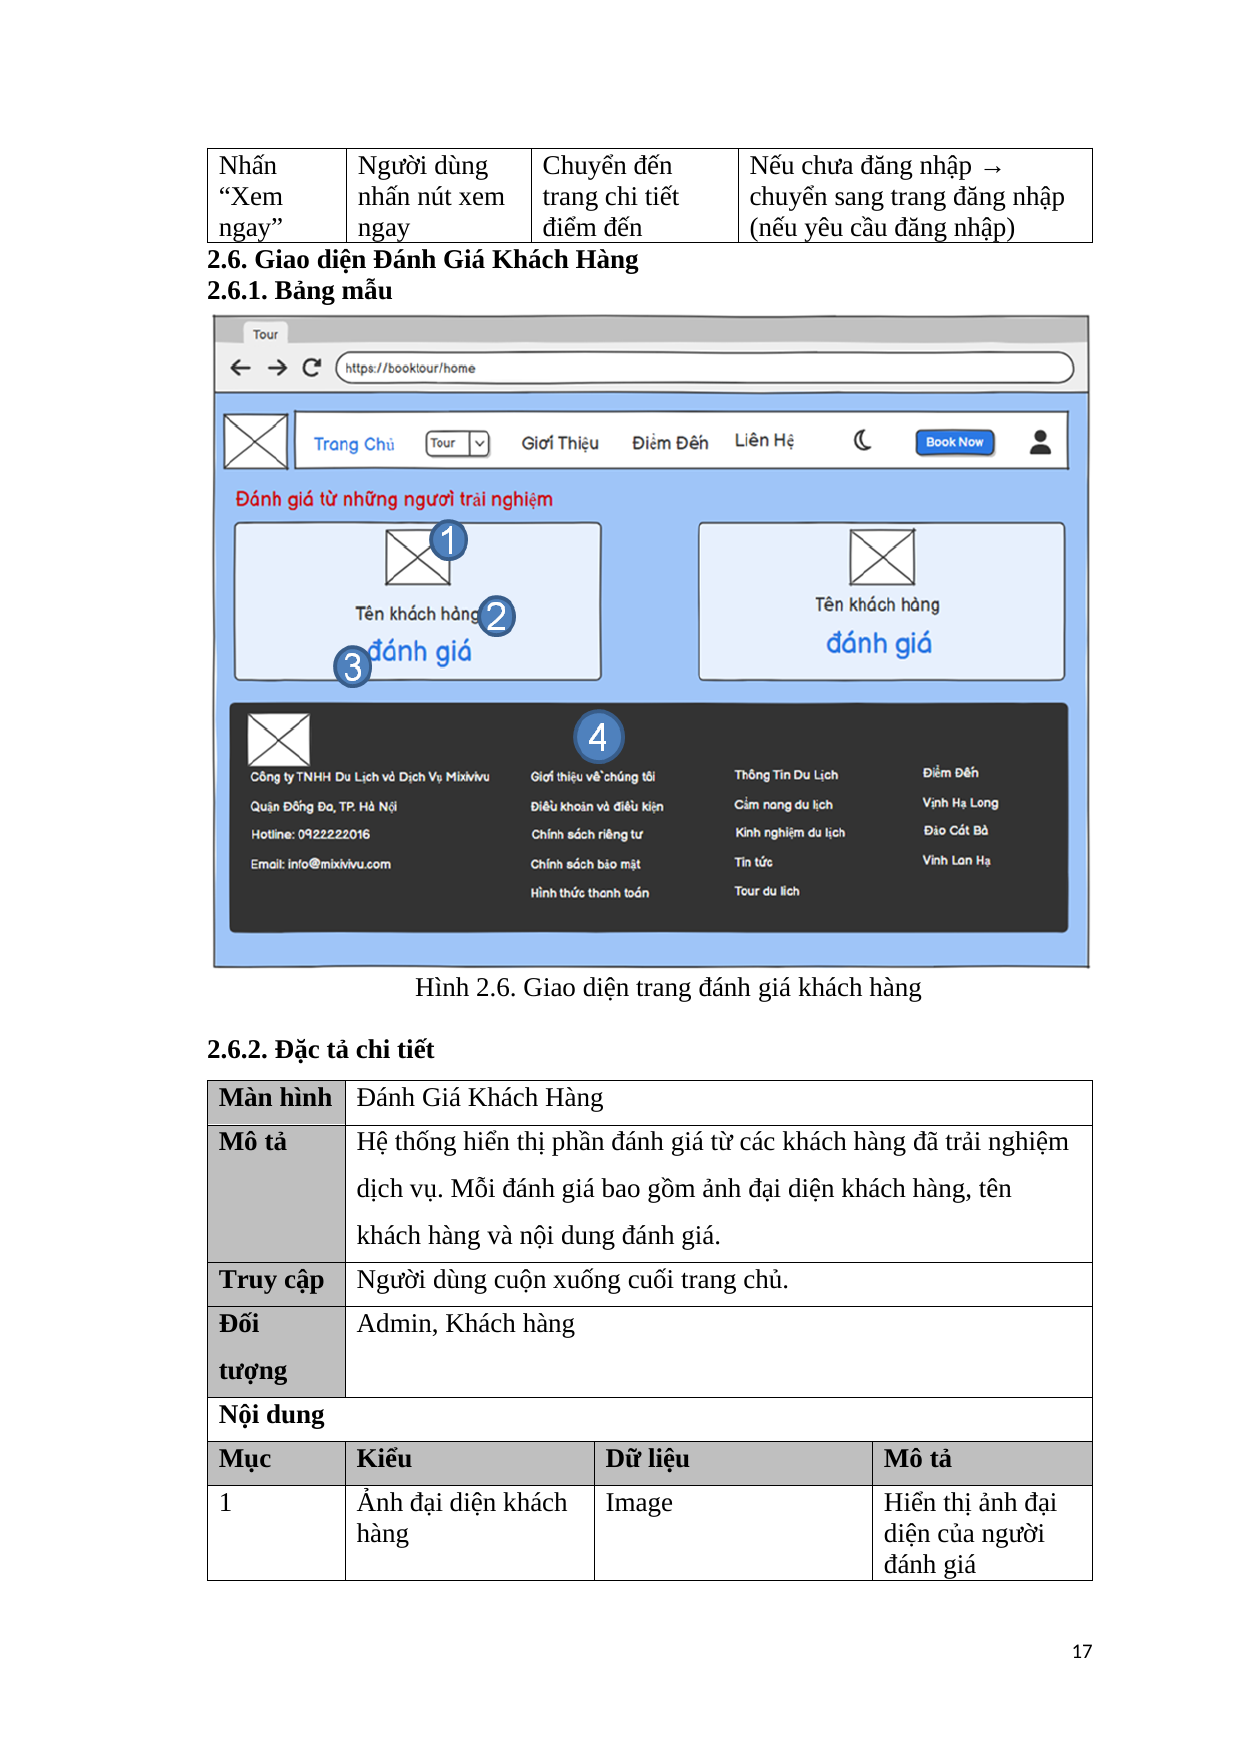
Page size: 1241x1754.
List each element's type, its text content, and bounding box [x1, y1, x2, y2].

table_cell Mô tả [208, 1126, 345, 1262]
table_cell Image [595, 1486, 872, 1580]
table_cell Nếu chưa đăng nhập → chuyển sang trang đăng nhập (nếu yêu cầu đăng nhập) [739, 149, 1092, 242]
table_cell Kiểu [346, 1442, 594, 1485]
table_cell Người dùng cuộn xuống cuối trang chủ. [346, 1263, 1092, 1306]
table_cell 1 [208, 1486, 345, 1580]
table_cell Hiển thị ảnh đại diện của người đánh giá [873, 1486, 1092, 1580]
table_cell Người dùng nhấn nút xem ngay [347, 149, 531, 242]
table_cell Nội dung [208, 1398, 1092, 1441]
text 2.6.1. Bảng mẫu [207, 274, 1092, 305]
text 2.6. Giao diện Đánh Giá Khách Hàng [207, 243, 1092, 274]
text 2.6.2. Đặc tả chi tiết [207, 1034, 1092, 1065]
text Hình 2.6. Giao diện trang đánh giá khách hàng [244, 972, 1092, 1002]
table_header Đánh Giá Khách Hàng [346, 1081, 1092, 1124]
table_cell Mô tả [873, 1442, 1092, 1485]
table_cell Ảnh đại diện khách hàng [346, 1486, 594, 1580]
picture [206, 305, 1099, 972]
table_header Màn hình [208, 1081, 345, 1124]
table_cell Admin, Khách hàng [346, 1307, 1092, 1397]
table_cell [532, 149, 738, 242]
table_cell Đối tượng [208, 1307, 345, 1397]
table_cell Nhấn “Xem ngay” [208, 149, 346, 242]
table_cell Truy cập [208, 1263, 345, 1306]
table_cell Dữ liệu [595, 1442, 872, 1485]
table_cell Hệ thống hiển thị phần đánh giá từ các khách hàng đã trải nghiệm dịch vụ. Mỗi đánh giá bao gồm ảnh đại diện khách hàng, tên khách hàng và nội dung đánh giá. [346, 1126, 1092, 1262]
table_cell Mục [208, 1442, 345, 1485]
